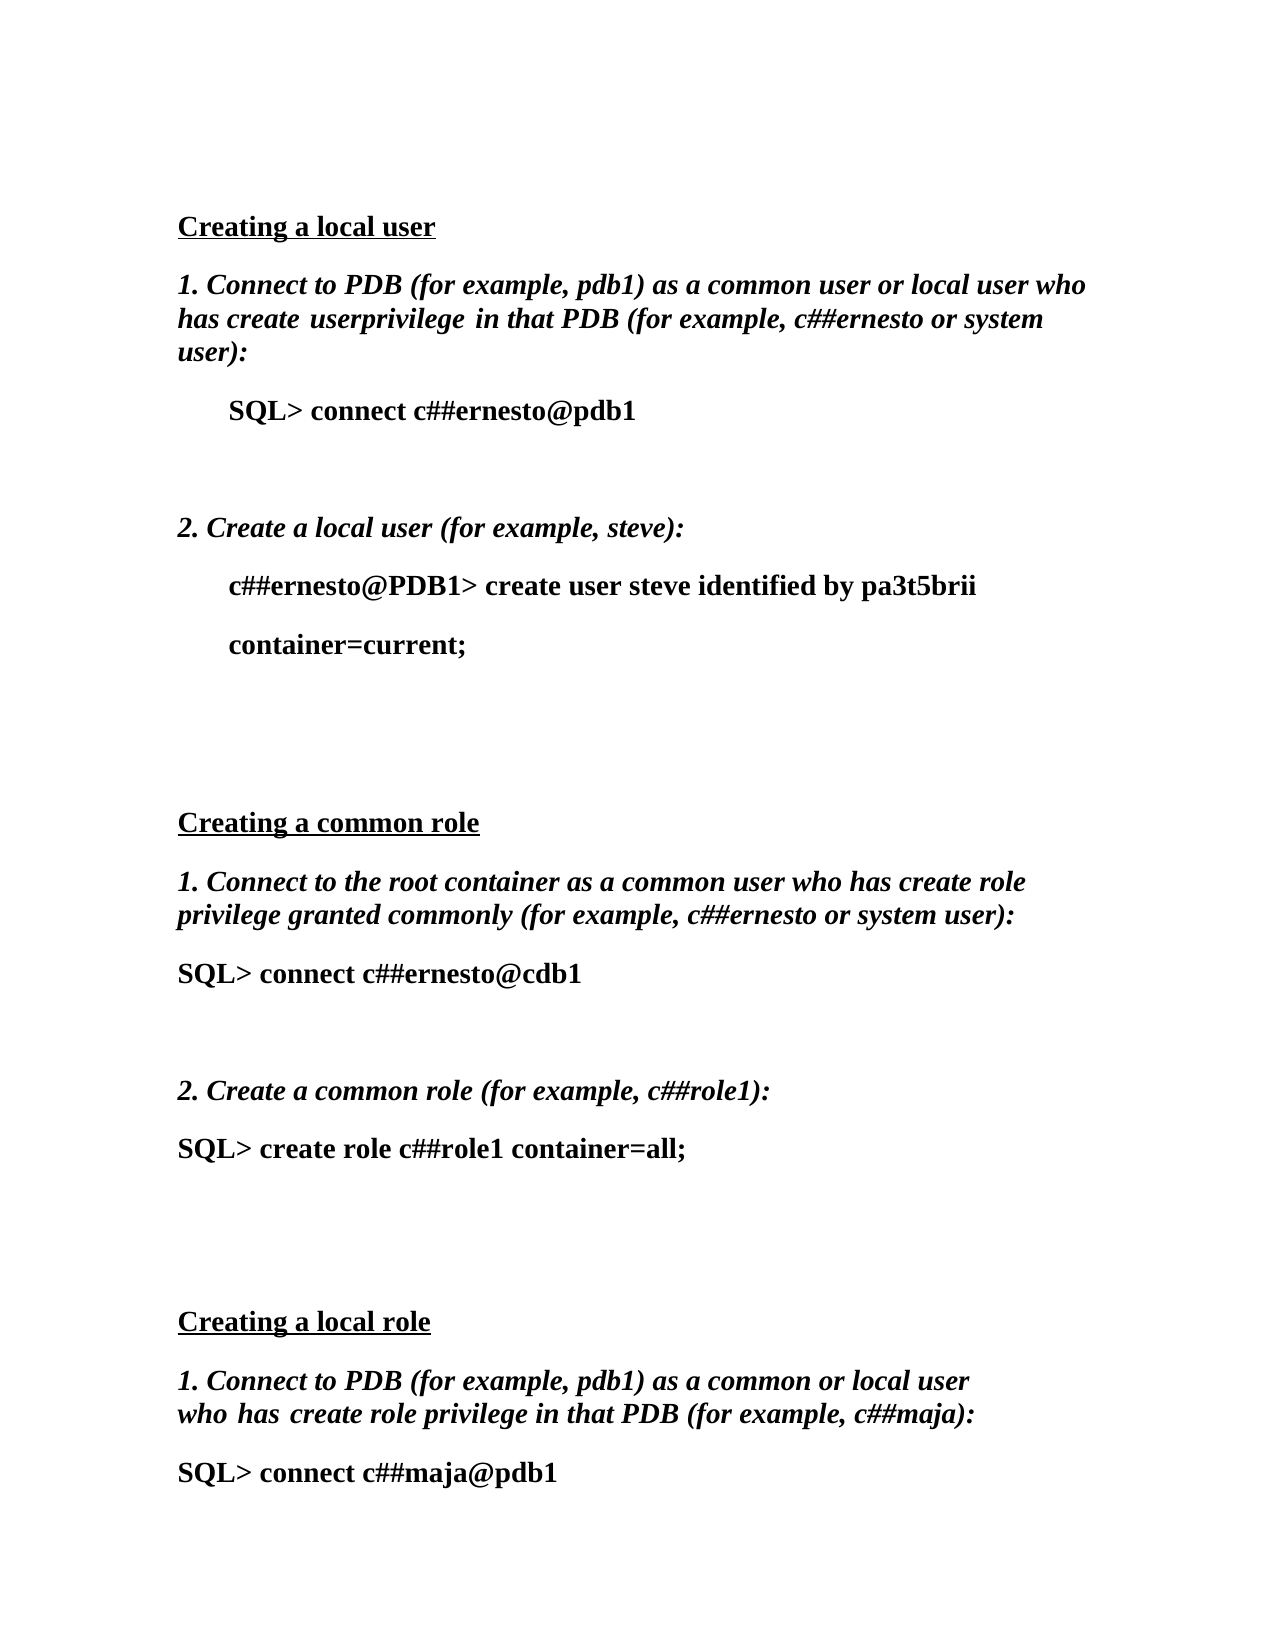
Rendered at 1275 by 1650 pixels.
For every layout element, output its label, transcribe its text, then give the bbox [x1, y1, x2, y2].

text SQL> create role c##role1 container=all; [177, 1132, 1098, 1165]
text SQL> connect c##ernesto@pdb1 [177, 393, 1098, 426]
text SQL> connect c##ernesto@cdb1 [177, 956, 1098, 989]
text 1. Connect to PDB (for example, pdb1) as a common or local user who has create role privilege in that PDB (for example, c##maja): [177, 1363, 1098, 1430]
text container=current; [177, 627, 1098, 661]
text 1. Connect to the root container as a common user who has create role privilege granted commonly (for example, c##ernesto or system user): [177, 864, 1098, 931]
text Creating a local role [177, 1304, 1098, 1338]
text 2. Create a common role (for example, c##role1): [177, 1073, 1098, 1107]
text c##ernesto@PDB1> create user steve identified by pa3t5brii [177, 568, 1098, 602]
text 2. Create a local user (for example, steve): [177, 510, 1098, 543]
text Creating a common role [177, 805, 1098, 839]
text SQL> connect c##maja@pdb1 [177, 1455, 1098, 1488]
text 1. Connect to PDB (for example, pdb1) as a common user or local user who has create userprivilege in that PDB (for example, c##ernesto or system user): [177, 267, 1098, 368]
text Creating a local user [177, 209, 1098, 242]
